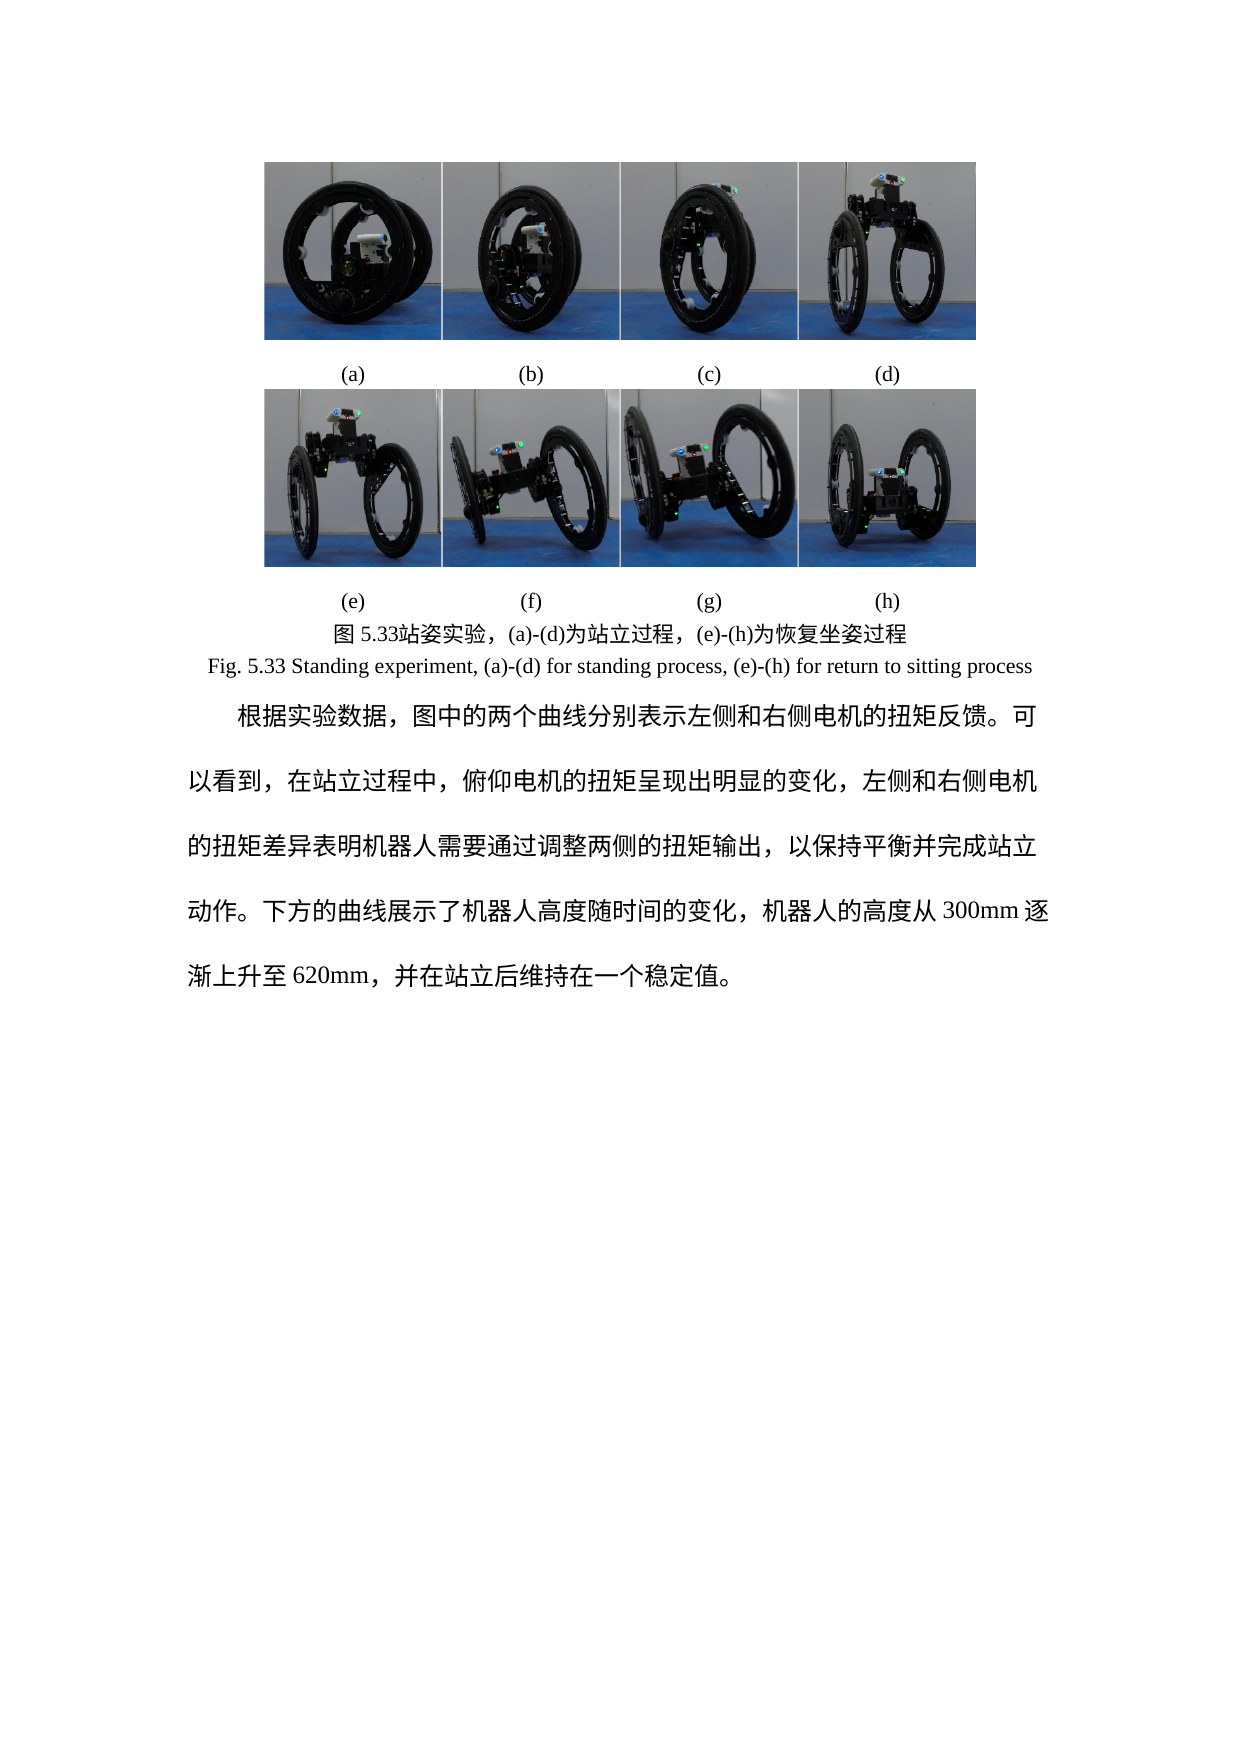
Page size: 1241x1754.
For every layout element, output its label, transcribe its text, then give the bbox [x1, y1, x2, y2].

table_header (c) [620, 340, 798, 389]
table_header (d) [798, 340, 976, 389]
table_header (a) [264, 340, 442, 389]
picture [264, 389, 976, 567]
text 根据实验数据，图中的两个曲线分别表示左侧和右侧电机的扭矩反馈。可以看到，在站立过程中，俯仰电机的扭矩呈现出明显的变化，左侧和右侧电机的扭矩差异表明机器人需要通过调整两侧的扭矩输出，以保持平衡并完成站立动作。下方的曲线展示了机器人高度随时间的变化，机器人的高度从300mm逐渐上升至620mm，并在站立后维持在一个稳定值。 [187, 682, 1053, 1007]
table_cell (g) [620, 567, 798, 617]
table_cell (e) [264, 567, 442, 617]
table_header (b) [442, 340, 620, 389]
table_cell (f) [442, 567, 620, 617]
picture [264, 162, 976, 340]
table_cell (h) [798, 567, 976, 617]
